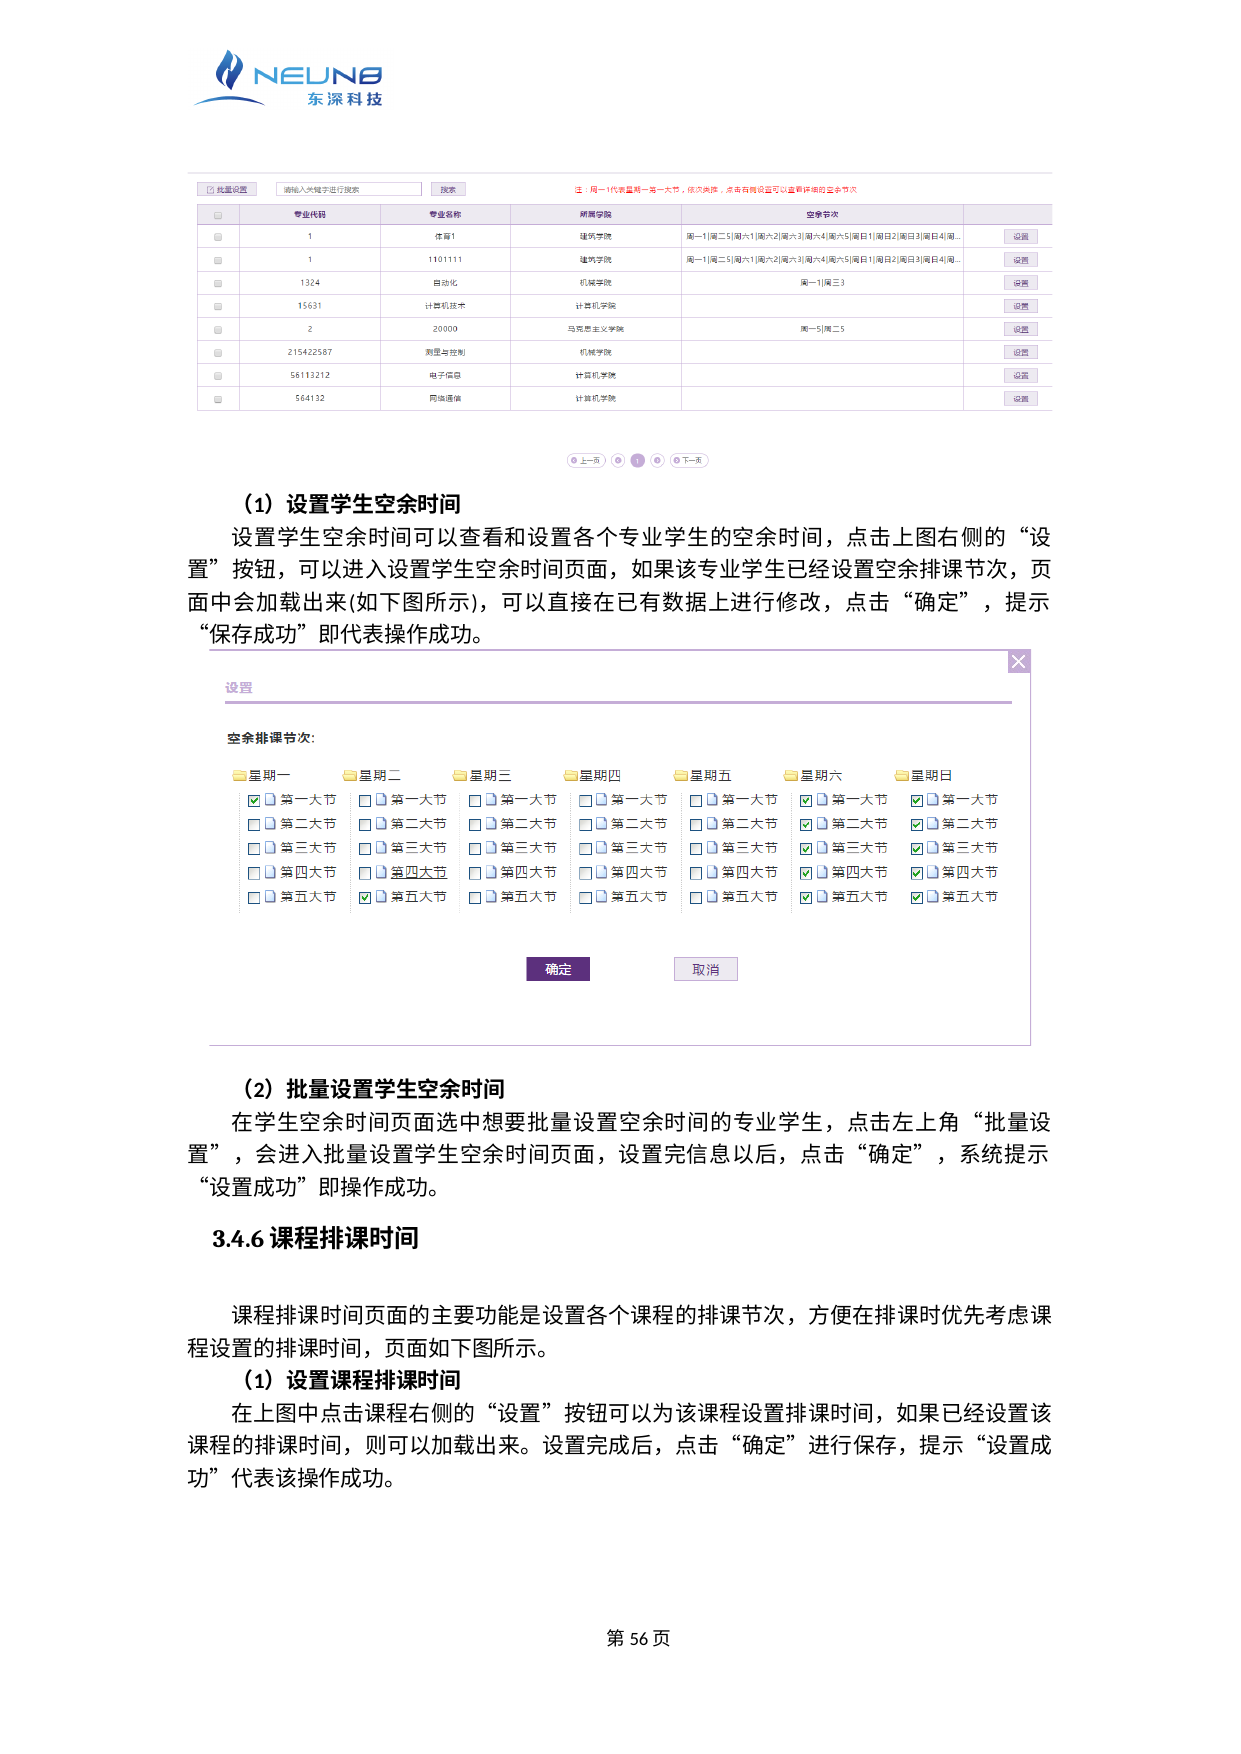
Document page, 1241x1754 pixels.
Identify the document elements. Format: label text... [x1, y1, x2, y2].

subtitle （1）设置课程排课时间 [187, 1363, 1053, 1395]
text 课程排课时间页面的主要功能是设置各个课程的排课节次，方便在排课时优先考虑课程设置的排课时间，页面如下图所示。 [187, 1298, 1053, 1363]
subtitle （2）批量设置学生空余时间 [187, 1072, 1053, 1104]
subtitle 3.4.6 课程排课时间 [187, 1204, 1053, 1269]
text 在学生空余时间页面选中想要批量设置空余时间的专业学生，点击左上角“批量设置”，会进入批量设置学生空余时间页面，设置完信息以后，点击“确定”，系统提示“设置成功”即操作成功。 [187, 1104, 1053, 1202]
picture [187, 48, 394, 110]
picture [209, 649, 1032, 1046]
subtitle （1）设置学生空余时间 [187, 487, 1053, 519]
text 设置学生空余时间可以查看和设置各个专业学生的空余时间，点击上图右侧的“设置”按钮，可以进入设置学生空余时间页面，如果该专业学生已经设置空余排课节次，页面中会加载出来(如下图所示)，可以直接在已有数据上进行修改，点击“确定”，提示“保存成功”即代表操作成功。 [187, 519, 1053, 649]
text 在上图中点击课程右侧的“设置”按钮可以为该课程设置排课时间，如果已经设置该课程的排课时间，则可以加载出来。设置完成后，点击“确定”进行保存，提示“设置成功”代表该操作成功。 [187, 1395, 1053, 1493]
picture [187, 162, 1053, 475]
